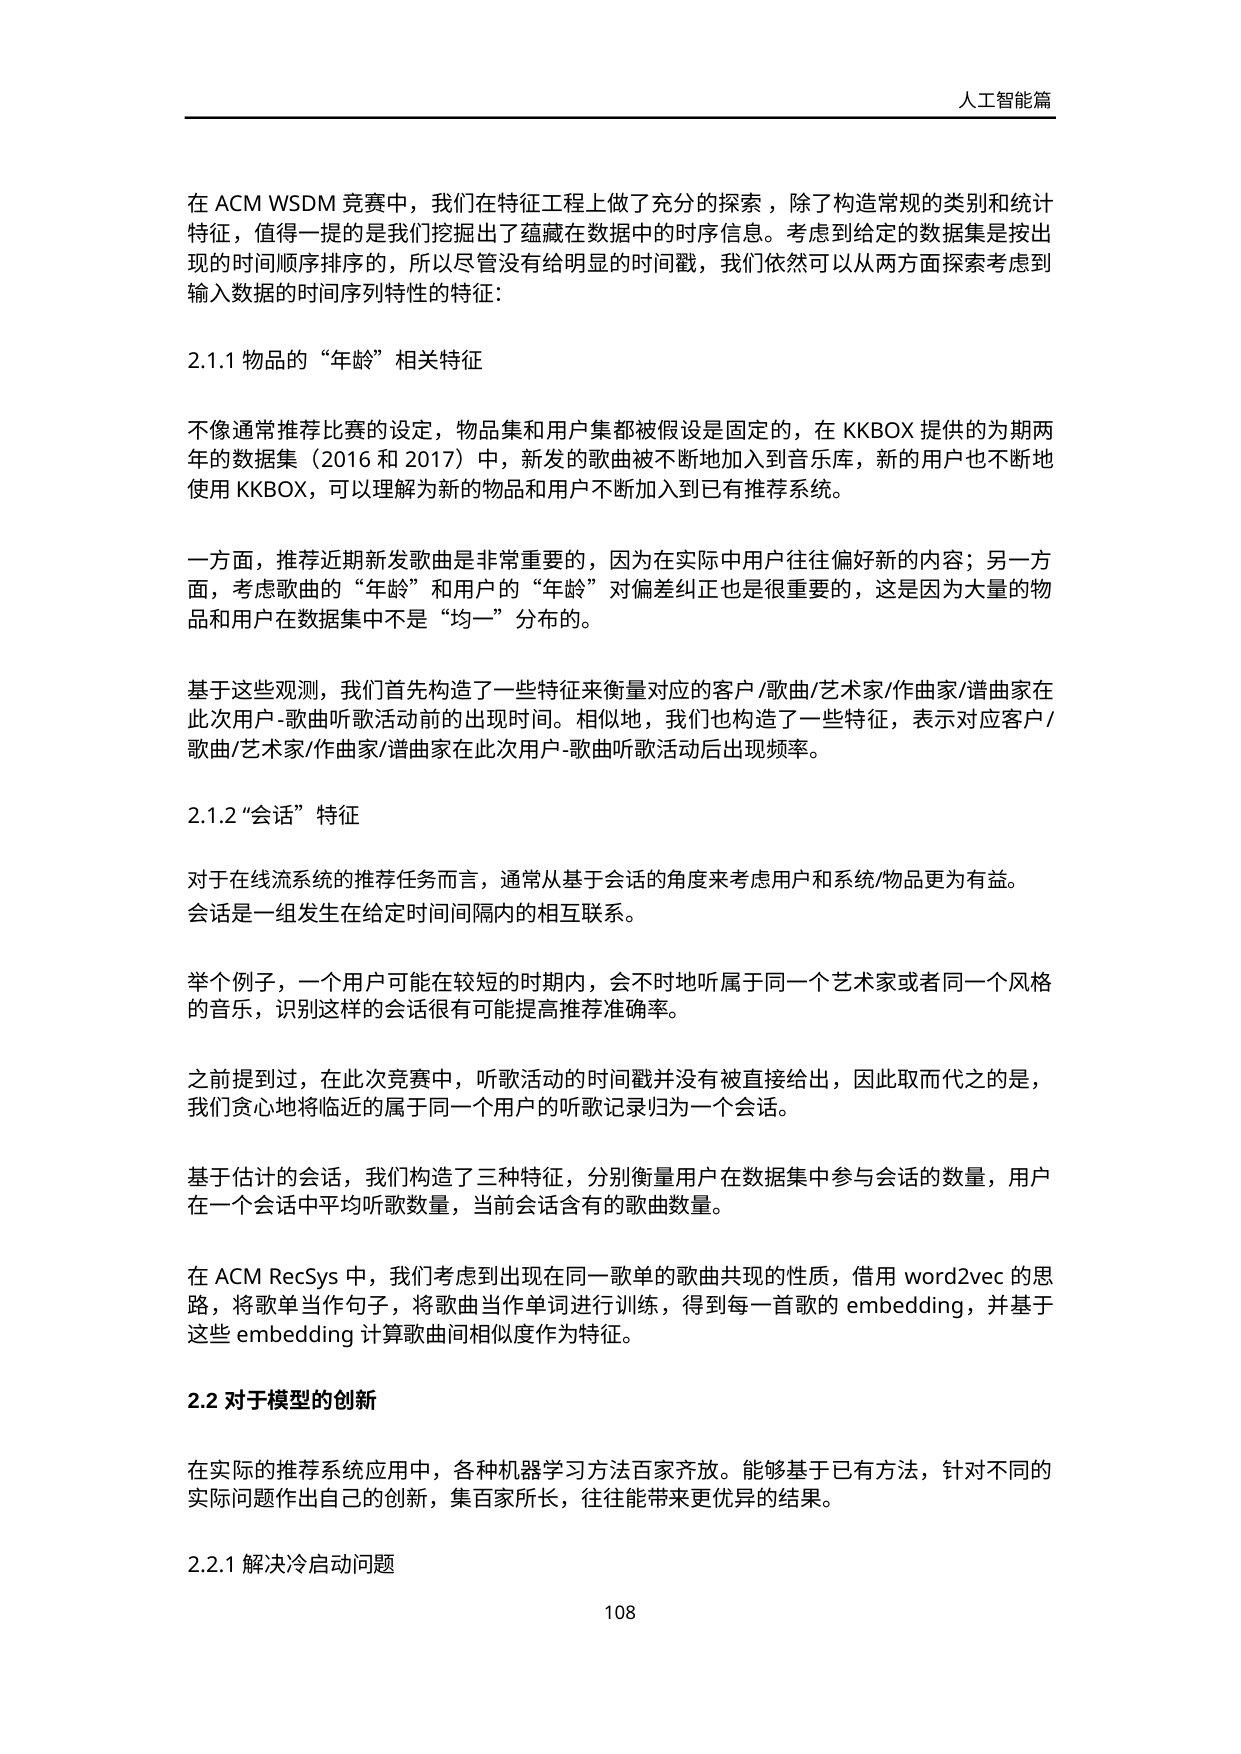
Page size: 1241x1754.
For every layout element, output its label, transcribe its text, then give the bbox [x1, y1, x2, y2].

text 基于估计的会话，我们构造了三种特征，分别衡量用户在数据集中参与会话的数量，用户在一个会话中平均听歌数量，当前会话含有的歌曲数量。 [187, 1163, 1054, 1219]
text 一方面，推荐近期新发歌曲是非常重要的，因为在实际中用户往往偏好新的内容；另一方面，考虑歌曲的“年龄”和用户的“年龄”对偏差纠正也是很重要的，这是因为大量的物品和用户在数据集中不是“均一”分布的。 [187, 545, 1054, 633]
text 在 ACM RecSys 中，我们考虑到出现在同一歌单的歌曲共现的性质，借用 word2vec 的思路，将歌单当作句子，将歌曲当作单词进行训练，得到每一首歌的 embedding，并基于这些 embedding 计算歌曲间相似度作为特征。 [187, 1261, 1054, 1349]
text 2.1.1 物品的“年龄”相关特征 [187, 350, 1090, 373]
text 在 ACM WSDM 竞赛中，我们在特征工程上做了充分的探索 ，除了构造常规的类别和统计特征，值得一提的是我们挖掘出了蕴藏在数据中的时序信息。考虑到给定的数据集是按出现的时间顺序排序的，所以尽管没有给明显的时间戳，我们依然可以从两方面探索考虑到输入数据的时间序列特性的特征： [187, 187, 1054, 308]
text 108 [150, 1604, 1089, 1623]
text 2.2.1 解决冷启动问题 [187, 1554, 1090, 1577]
text 之前提到过，在此次竞赛中，听歌活动的时间戳并没有被直接给出，因此取而代之的是，我们贪心地将临近的属于同一个用户的听歌记录归为一个会话。 [187, 1066, 1054, 1121]
text 对于在线流系统的推荐任务而言，通常从基于会话的角度来考虑用户和系统/物品更为有益。 [187, 870, 1090, 892]
text 举个例子，一个用户可能在较短的时期内，会不时地听属于同一个艺术家或者同一个风格的音乐，识别这样的会话很有可能提高推荐准确率。 [187, 968, 1054, 1023]
text 在实际的推荐系统应用中，各种机器学习方法百家齐放。能够基于已有方法，针对不同的实际问题作出自己的创新，集百家所长，往往能带来更优异的结果。 [187, 1456, 1054, 1512]
text 2.2 对于模型的创新 [187, 1387, 1090, 1414]
text 人工智能篇 [958, 92, 1089, 111]
text 基于这些观测，我们首先构造了一些特征来衡量对应的客户/歌曲/艺术家/作曲家/谱曲家在此次用户-歌曲听歌活动前的出现时间。相似地，我们也构造了一些特征，表示对应客户/歌曲/艺术家/作曲家/谱曲家在此次用户-歌曲听歌活动后出现频率。 [187, 675, 1054, 763]
text 2.1.2 “会话”特征 [187, 805, 1090, 828]
text 不像通常推荐比赛的设定，物品集和用户集都被假设是固定的，在 KKBOX 提供的为期两年的数据集（2016 和 2017）中，新发的歌曲被不断地加入到音乐库，新的用户也不断地使用KKBOX，可以理解为新的物品和用户不断加入到已有推荐系统。 [187, 415, 1054, 503]
text 会话是一组发生在给定时间间隔内的相互联系。 [187, 903, 1090, 926]
